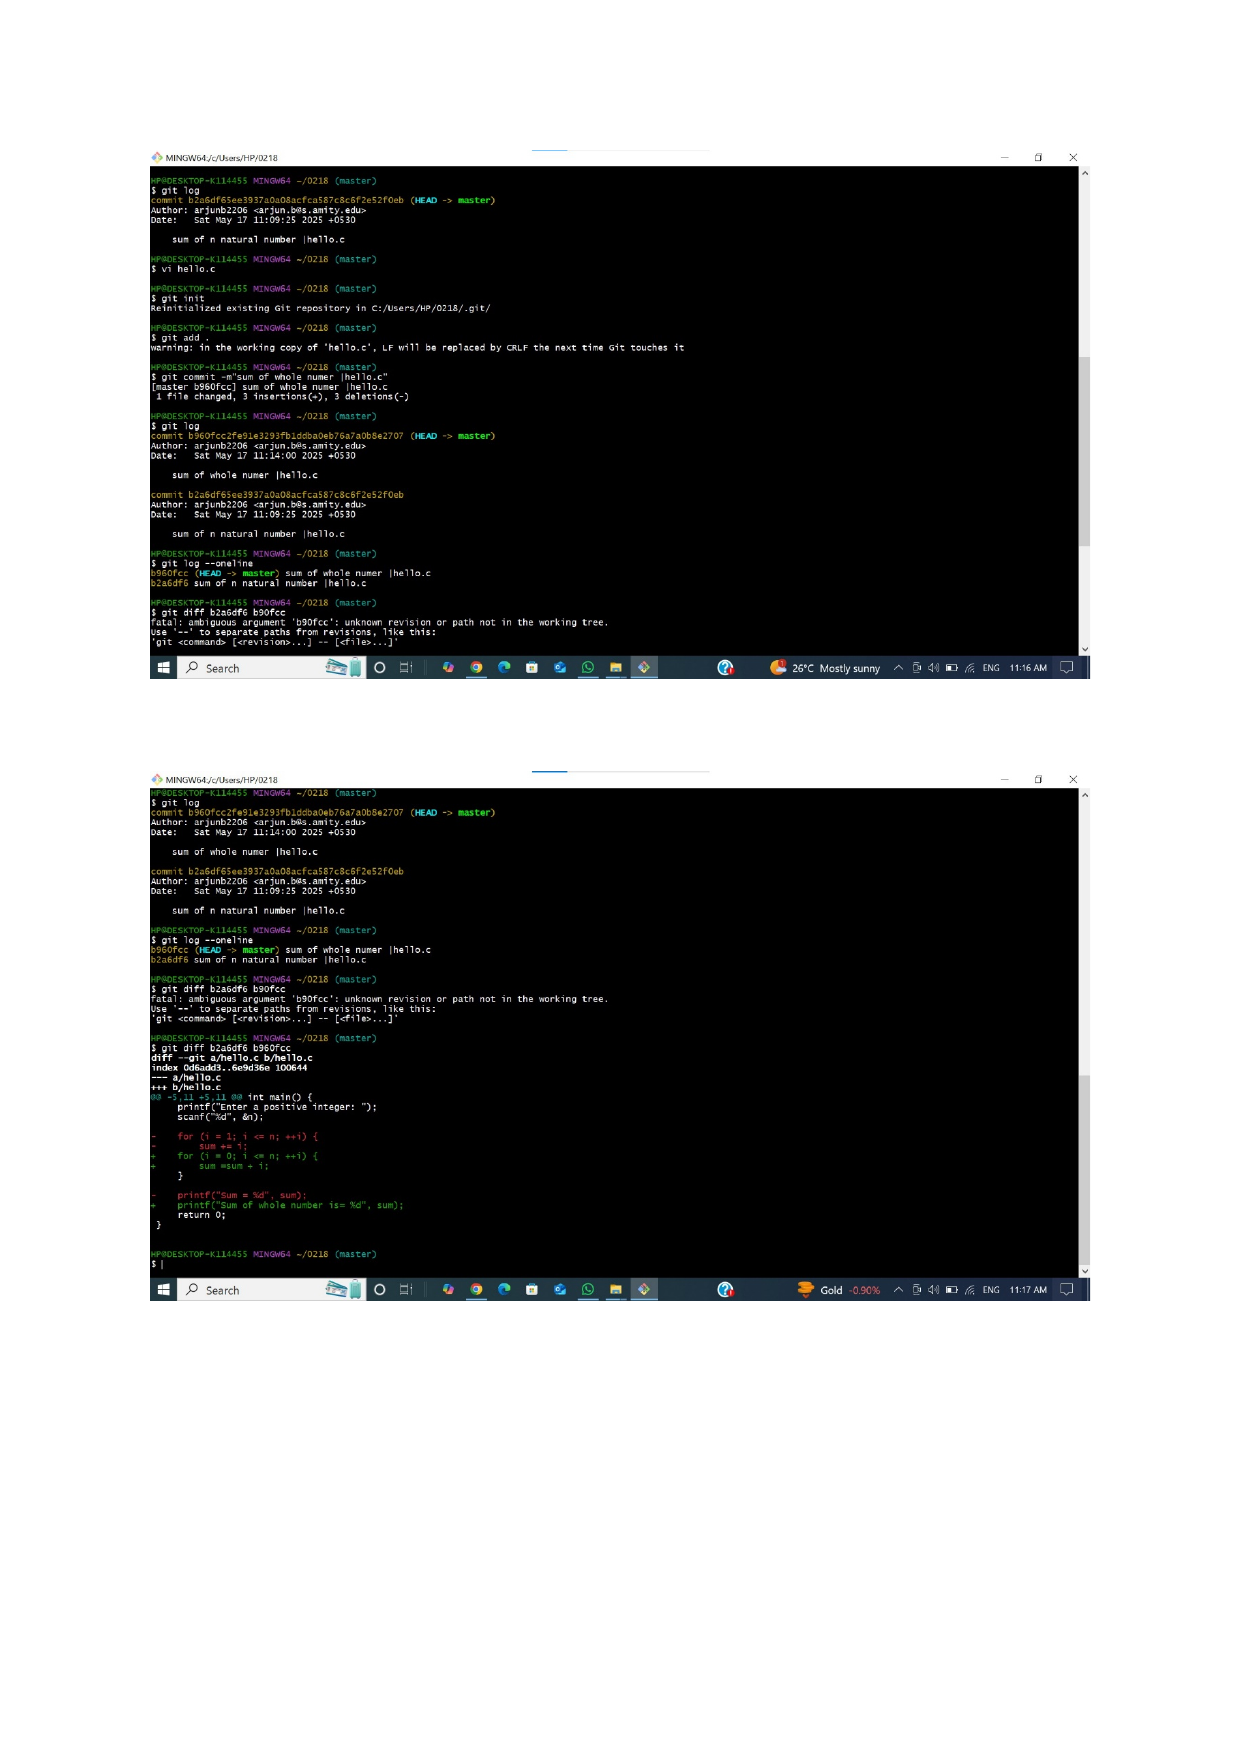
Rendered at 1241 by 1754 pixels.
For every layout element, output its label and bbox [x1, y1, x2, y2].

picture [150, 150, 1091, 679]
picture [150, 771, 1091, 1301]
